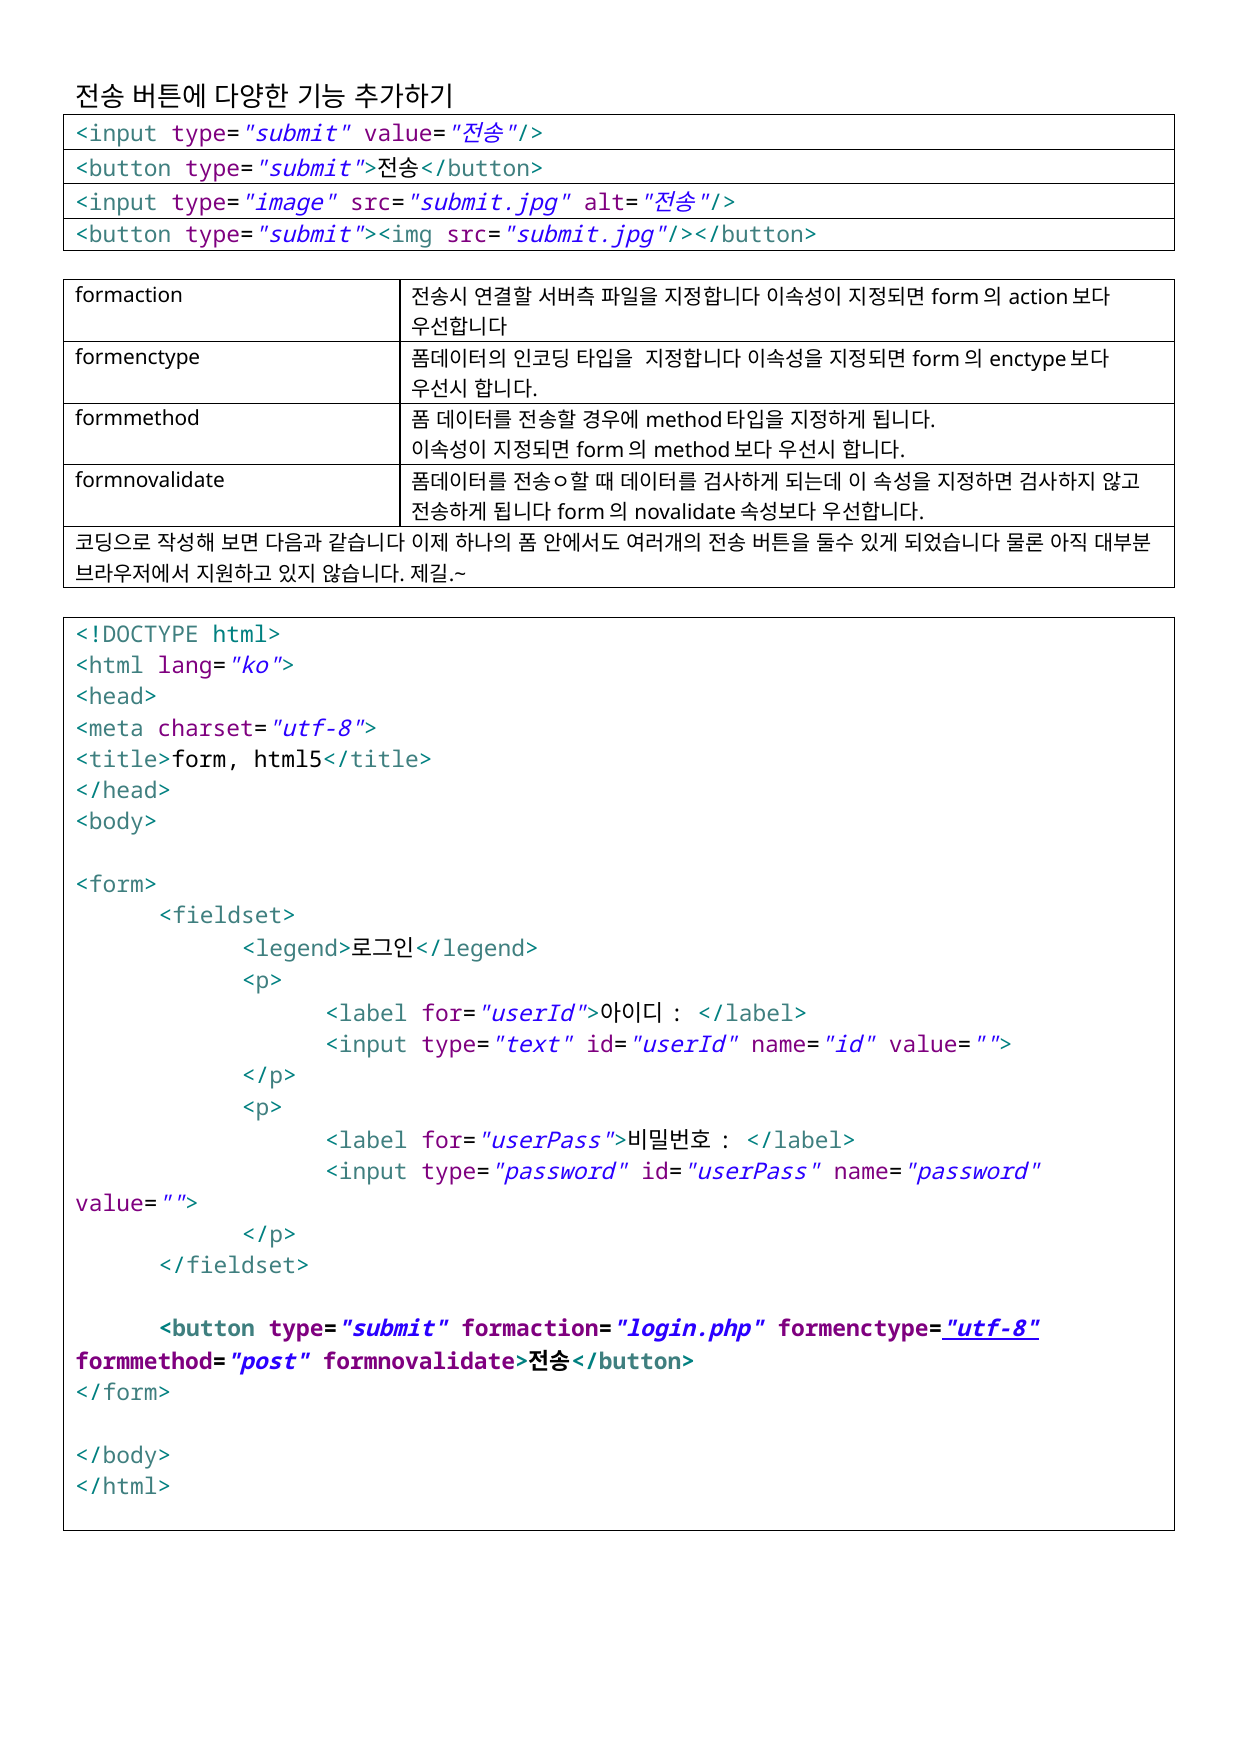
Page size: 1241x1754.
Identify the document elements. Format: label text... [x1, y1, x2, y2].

table_cell formnovalidate [64, 465, 399, 526]
table_cell formmethod [64, 404, 399, 464]
table_cell <button type="submit">전송</button> [64, 150, 1174, 183]
table_cell <input type="image" src="submit.jpg" alt="전송"/> [64, 184, 1174, 217]
table_header formaction [64, 280, 399, 341]
table_header <!DOCTYPE html> <html lang="ko"> <head> <meta charset="utf-8"> <title>form, html5</title> </head> <body> <form> <fieldset> <legend>로그인</legend> <p> <label for="userId">아이디 : </label> <input type="text" id="userId" name="id" value=""> </p> <p> <label for="userPass">비밀번호 : </label> <input type="password" id="userPass" name="password" value=""> </p> </fieldset> <button type="submit" formaction="login.php" formenctype="utf-8" formmethod="post" formnovalidate>전송</button> </form> </body> </html> [64, 618, 1174, 1529]
table_cell 폼데이터를 전송ㅇ할 때 데이터를 검사하게 되는데 이 속성을 지정하면 검사하지 않고 전송하게 됩니다 form의 novalidate속성보다 우선합니다. [401, 465, 1174, 526]
text 전송 버튼에 다양한 기능 추가하기 [75, 75, 1165, 114]
table_cell <button type="submit"><img src="submit.jpg"/></button> [64, 219, 1174, 250]
table_cell 폼데이터의 인코딩 타입을 지정합니다 이속성을 지정되면 form의 enctype보다 우선시 합니다. [401, 342, 1174, 402]
table_header <input type="submit" value="전송"/> [64, 115, 1174, 149]
table_cell 코딩으로 작성해 보면 다음과 같습니다 이제 하나의 폼 안에서도 여러개의 전송 버튼을 둘수 있게 되었습니다 물론 아직 대부분 브라우저에서 지원하고 있지 않습니다. 제길.~ [64, 527, 1174, 587]
table_cell formenctype [64, 342, 399, 402]
table_header 전송시 연결할 서버측 파일을 지정합니다 이속성이 지정되면 form의 action보다 우선합니다 [401, 280, 1174, 341]
table_cell 폼 데이터를 전송할 경우에 method타입을 지정하게 됩니다. 이속성이 지정되면 form의 method보다 우선시 합니다. [401, 404, 1174, 464]
